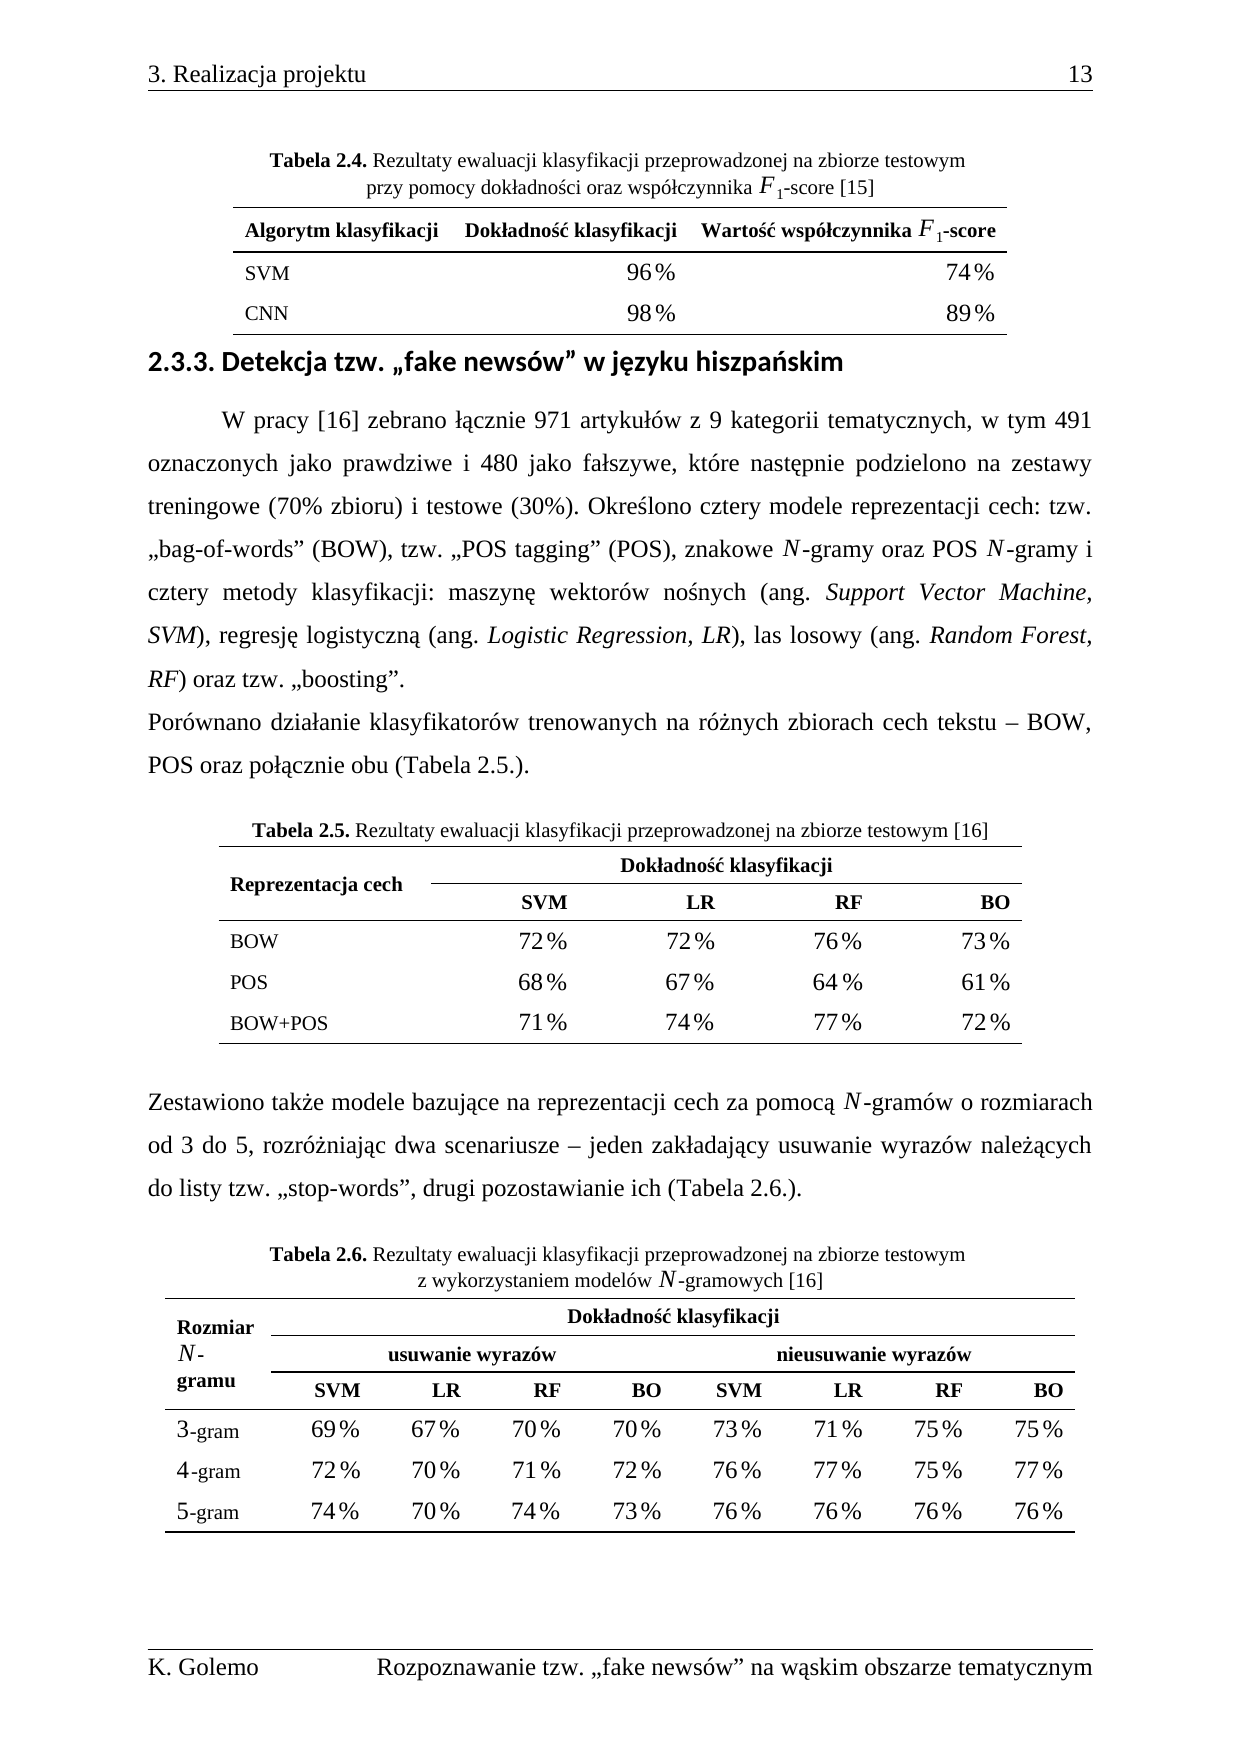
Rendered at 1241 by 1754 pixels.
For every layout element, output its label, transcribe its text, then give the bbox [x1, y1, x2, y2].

table_cell [372, 1450, 472, 1491]
table_cell BO [572, 1373, 673, 1408]
table_cell [372, 1491, 472, 1531]
table_header Algorytm klasyfikacji [233, 208, 452, 251]
table_cell RF [874, 1373, 974, 1408]
table_cell [874, 1450, 974, 1491]
text Tabela 2.6. Rezultaty ewaluacji klasyfikacji przeprowadzonej na zbiorze testowym z wykorzystaniem modelów -gramowych [148, 1242, 1093, 1293]
table_cell [572, 1491, 673, 1531]
table_cell LR [372, 1373, 472, 1408]
table_cell [673, 1410, 773, 1450]
table_cell [472, 1491, 572, 1531]
table_header Dokładność klasyfikacji [452, 208, 688, 251]
table_cell SVM [673, 1373, 773, 1408]
table_header Dokładność klasyfikacji [271, 1299, 1075, 1334]
table_cell [874, 1491, 974, 1531]
table_cell POS [219, 962, 431, 1002]
table_cell [726, 1003, 874, 1043]
text Porównano działanie klasyfikatorów trenowanych na różnych zbiorach cech tekstu – BOW, POS oraz połącznie obu (Tabela 2.5.). [148, 707, 1093, 779]
table_cell [271, 1410, 372, 1450]
table_cell [773, 1450, 874, 1491]
table_cell usuwanie wyrazów [271, 1336, 673, 1371]
table_cell [572, 1450, 673, 1491]
table_cell BO [974, 1373, 1075, 1408]
table_cell [673, 1450, 773, 1491]
table_cell BOW+POS [219, 1003, 431, 1043]
table_cell [431, 962, 579, 1002]
table_cell [452, 253, 688, 293]
table_cell [472, 1410, 572, 1450]
table_cell [579, 921, 726, 962]
table_cell nieusuwanie wyrazów [673, 1336, 1075, 1371]
table_cell RF [726, 884, 874, 920]
table_cell [773, 1491, 874, 1531]
table_cell [579, 962, 726, 1002]
table_cell SVM [233, 253, 452, 293]
table_cell LR [579, 884, 726, 920]
table_cell [431, 921, 579, 962]
table_cell [726, 962, 874, 1002]
table_cell [773, 1410, 874, 1450]
table_cell SVM [431, 884, 579, 920]
table_cell -gram [165, 1450, 271, 1491]
table_cell LR [773, 1373, 874, 1408]
table_cell CNN [233, 293, 452, 334]
table_cell [572, 1410, 673, 1450]
subtitle Detekcja tzw. „fake newsów” w języku hiszpańskim [148, 343, 1093, 379]
table_cell SVM [271, 1373, 372, 1408]
table_cell [974, 1410, 1075, 1450]
table_cell -gram [165, 1491, 271, 1531]
table_header Reprezentacja cech [219, 847, 431, 920]
table_cell [271, 1491, 372, 1531]
table_cell [874, 921, 1022, 962]
table_cell BOW [219, 921, 431, 962]
table_cell BO [874, 884, 1022, 920]
table_cell [452, 293, 688, 334]
table_cell -gram [165, 1410, 271, 1450]
table_header Rozmiar -gramu [165, 1299, 271, 1408]
table_cell [688, 293, 1007, 334]
table_header Dokładność klasyfikacji [431, 847, 1022, 883]
text W pracy zebrano łącznie 971 artykułów z 9 kategorii tematycznych, w tym 491 oznaczonych jako prawdziwe i 480 jako fałszywe, które następnie podzielono na zestawy treningowe (70% zbioru) i testowe (30%). Określono cztery modele reprezentacji cech: tzw. „bag-of-words” (BOW), tzw. „POS tagging” (POS), znakowe -gramy oraz POS -gramy i cztery metody klasyfikacji: maszynę wektorów nośnych (ang. Support Vector Machine, SVM), regresję logistyczną (ang. Logistic Regression, LR), las losowy (ang. Random Forest, RF) oraz tzw. „boosting”. [148, 405, 1093, 692]
text Zestawiono także modele bazujące na reprezentacji cech za pomocą -gramów o rozmiarach od 3 do 5, rozróżniając dwa scenariusze – jeden zakładający usuwanie wyrazów należących do listy tzw. „stop-words”, drugi pozostawianie ich (Tabela 2.6.). [148, 1087, 1093, 1202]
text Tabela 2.5. Rezultaty ewaluacji klasyfikacji przeprowadzonej na zbiorze testowym [148, 818, 1093, 842]
table_cell [874, 1410, 974, 1450]
table_cell [431, 1003, 579, 1043]
table_cell [472, 1450, 572, 1491]
text Tabela 2.4. Rezultaty ewaluacji klasyfikacji przeprowadzonej na zbiorze testowym przy pomocy dokładności oraz współczynnika -score [148, 148, 1093, 203]
table_cell [974, 1491, 1075, 1531]
table_cell [726, 921, 874, 962]
table_cell [688, 253, 1007, 293]
table_header Wartość współczynnika -score [688, 208, 1007, 251]
table_cell [579, 1003, 726, 1043]
table_cell [974, 1450, 1075, 1491]
table_cell [372, 1410, 472, 1450]
table_cell [673, 1491, 773, 1531]
table_cell [271, 1450, 372, 1491]
table_cell [874, 1003, 1022, 1043]
table_cell [874, 962, 1022, 1002]
table_cell RF [472, 1373, 572, 1408]
